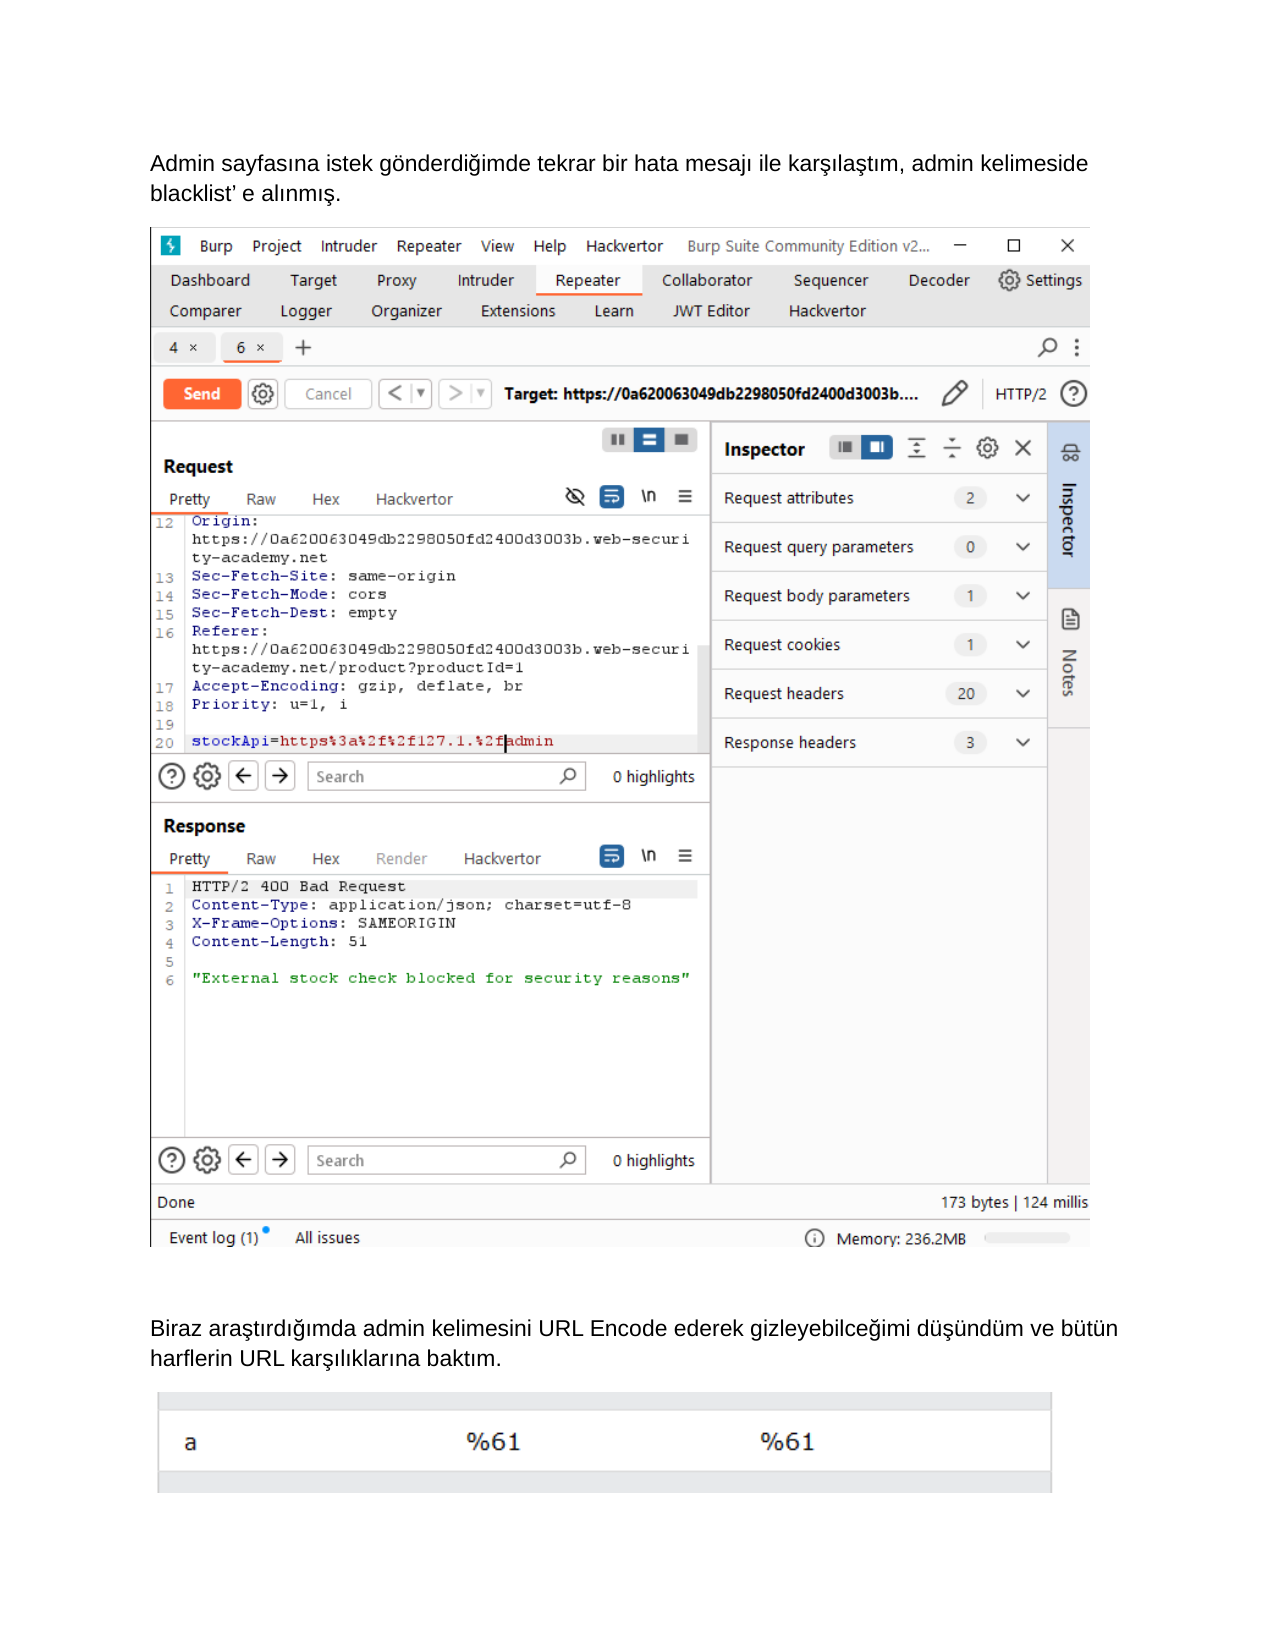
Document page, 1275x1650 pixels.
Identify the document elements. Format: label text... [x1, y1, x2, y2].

text Admin sayfasına istek gönderdiğimde tekrar bir hata mesajı ile karşılaştım, admin kelimeside blacklist’ e alınmış. [150, 150, 1125, 207]
text Biraz araştırdığımda admin kelimesini URL Encode ederek gizleyebilceğimi düşündüm ve bütün harflerin URL karşılıklarına baktım. [150, 1315, 1125, 1372]
picture [150, 227, 1090, 1247]
picture [150, 1392, 1057, 1493]
